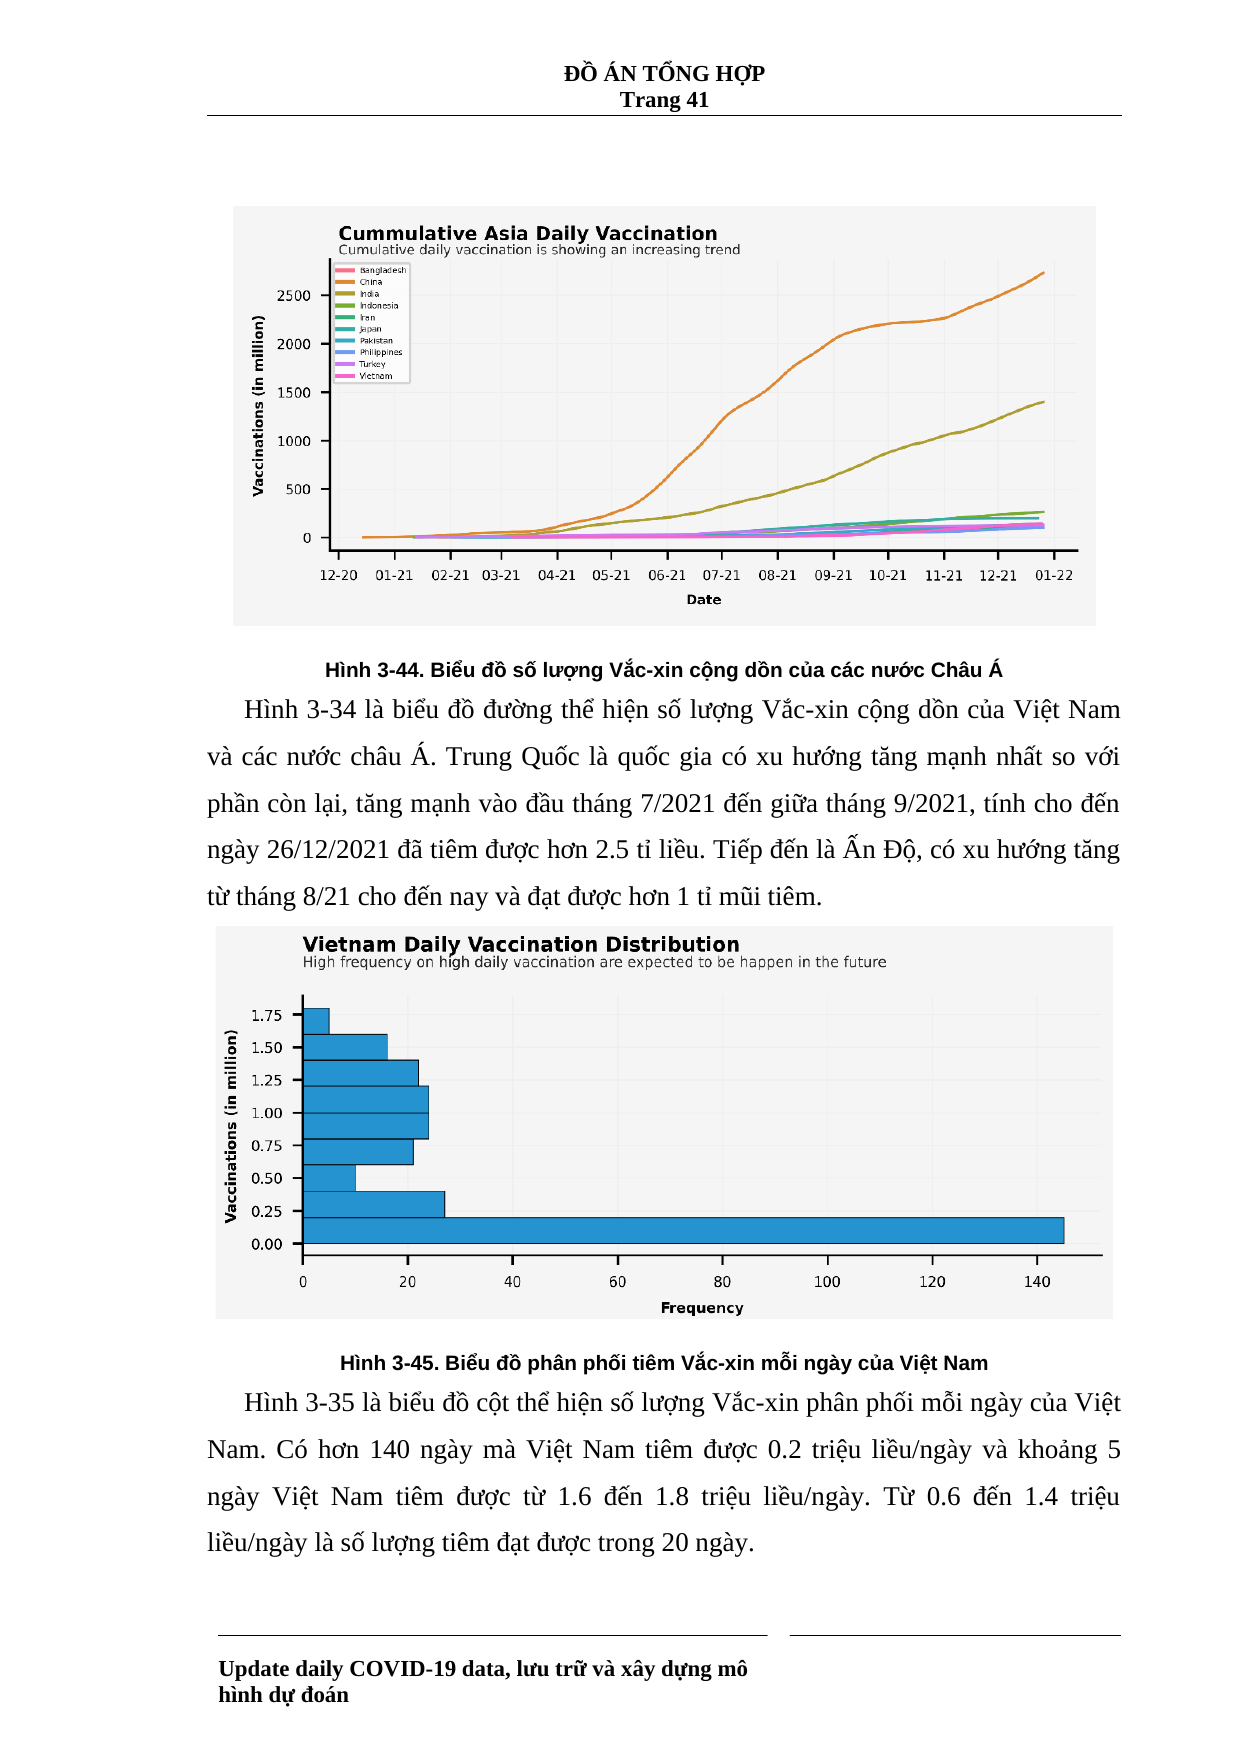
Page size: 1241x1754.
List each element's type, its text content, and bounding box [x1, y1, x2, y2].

text Hình 3-34 là biểu đồ đường thể hiện số lượng Vắc-xin cộng dồn của Việt Nam và các nước châu Á. Trung Quốc là quốc gia có xu hướng tăng mạnh nhất so với phần còn lại, tăng mạnh vào đầu tháng 7/2021 đến giữa tháng 9/2021, tính cho đến ngày 26/12/2021 đã tiêm được hơn 2.5 tỉ liều. Tiếp đến là Ấn Độ, có xu hướng tăng từ tháng 8/21 cho đến nay và đạt được hơn 1 tỉ mũi tiêm. [207, 693, 1122, 911]
picture [215, 926, 1114, 1319]
text Hình 3-35 là biểu đồ cột thể hiện số lượng Vắc-xin phân phối mỗi ngày của Việt Nam. Có hơn 140 ngày mà Việt Nam tiêm được 0.2 triệu liều/ngày và khoảng 5 ngày Việt Nam tiêm được từ 1.6 đến 1.8 triệu liều/ngày. Từ 0.6 đến 1.4 triệu liều/ngày là số lượng tiêm đạt được trong 20 ngày. [207, 1386, 1122, 1558]
picture [233, 206, 1096, 626]
